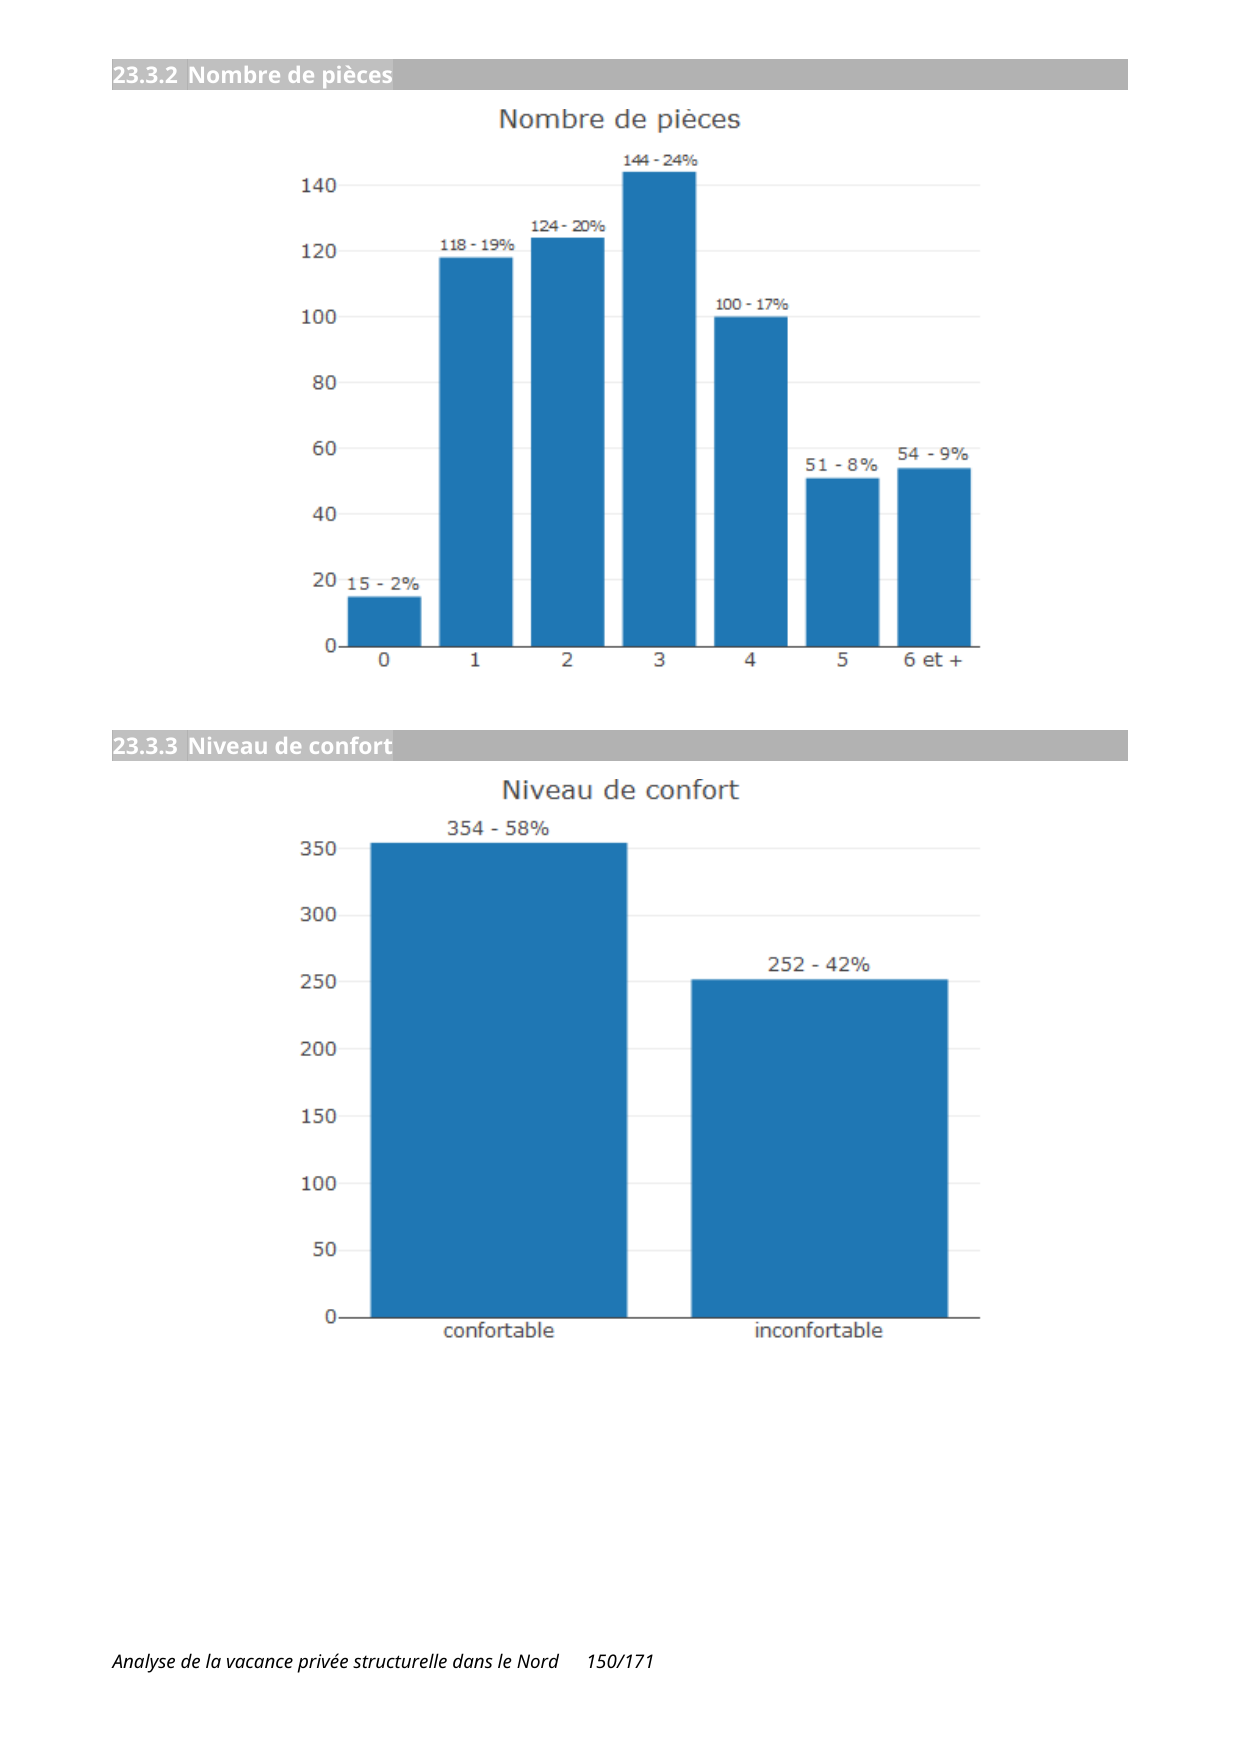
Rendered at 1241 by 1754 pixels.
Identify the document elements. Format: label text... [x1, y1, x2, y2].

subtitle 23.3.3 Niveau de confort [393, 730, 1128, 761]
picture [245, 779, 995, 1380]
subtitle 23.3.2 Nombre de pièces [393, 59, 1128, 90]
picture [245, 109, 995, 709]
